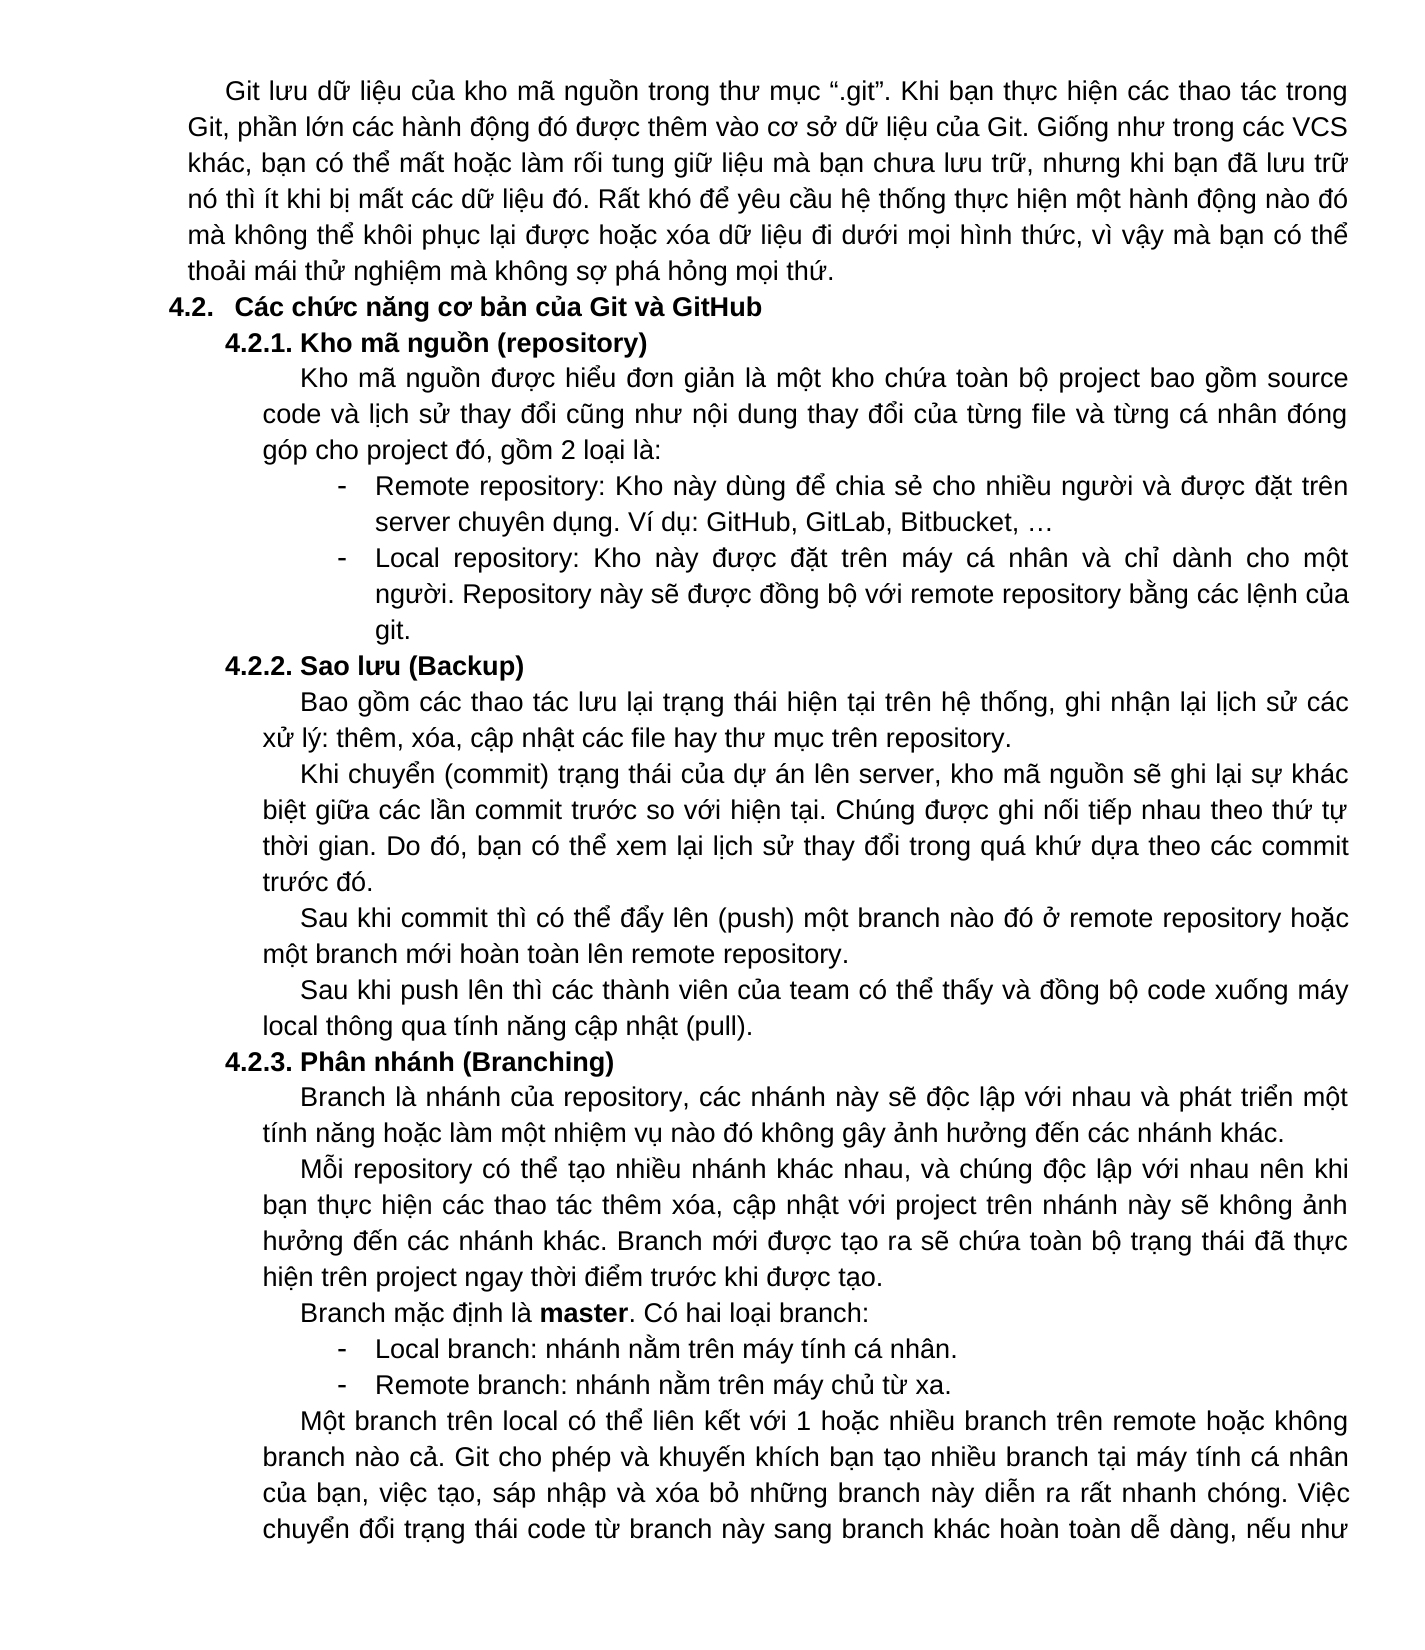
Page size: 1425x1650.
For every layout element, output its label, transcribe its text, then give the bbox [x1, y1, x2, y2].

list Remote repository: Kho này dùng để chia sẻ cho nhiều người và được đặt trên server chuyên dụng. Ví dụ: GitHub, GitLab, Bitbucket, … [337, 470, 1350, 538]
list Bao gồm các thao tác lưu lại trạng thái hiện tại trên hệ thống, ghi nhận lại lịch sử các xử lý: thêm, xóa, cập nhật các file hay thư mục trên repository. [262, 686, 1350, 753]
list Local branch: nhánh nằm trên máy tính cá nhân. [337, 1333, 1350, 1364]
list Git lưu dữ liệu của kho mã nguồn trong thư mục “.git”. Khi bạn thực hiện các thao tác trong Git, phần lớn các hành động đó được thêm vào cơ sở dữ liệu của Git. Giống như trong các VCS khác, bạn có thể mất hoặc làm rối tung giữ liệu mà bạn chưa lưu trữ, nhưng khi bạn đã lưu trữ nó thì ít khi bị mất các dữ liệu đó. Rất khó để yêu cầu hệ thống thực hiện một hành động nào đó mà không thể khôi phục lại được hoặc xóa dữ liệu đi dưới mọi hình thức, vì vậy mà bạn có thể thoải mái thử nghiệm mà không sợ phá hỏng mọi thứ. [187, 75, 1350, 286]
list Kho mã nguồn (repository) [225, 327, 1350, 358]
list Mỗi repository có thể tạo nhiều nhánh khác nhau, và chúng độc lập với nhau nên khi bạn thực hiện các thao tác thêm xóa, cập nhật với project trên nhánh này sẽ không ảnh hưởng đến các nhánh khác. Branch mới được tạo ra sẽ chứa toàn bộ trạng thái đã thực hiện trên project ngay thời điểm trước khi được tạo. [262, 1153, 1350, 1292]
list Khi chuyển (commit) trạng thái của dự án lên server, kho mã nguồn sẽ ghi lại sự khác biệt giữa các lần commit trước so với hiện tại. Chúng được ghi nối tiếp nhau theo thứ tự thời gian. Do đó, bạn có thể xem lại lịch sử thay đổi trong quá khứ dựa theo các commit trước đó. [262, 758, 1350, 897]
list Sau khi commit thì có thể đẩy lên (push) một branch nào đó ở remote repository hoặc một branch mới hoàn toàn lên remote repository. [262, 902, 1350, 969]
list Kho mã nguồn được hiểu đơn giản là một kho chứa toàn bộ project bao gồm source code và lịch sử thay đổi cũng như nội dung thay đổi của từng file và từng cá nhân đóng góp cho project đó, gồm 2 loại là: [262, 362, 1350, 466]
list Branch mặc định là master. Có hai loại branch: [262, 1297, 1350, 1328]
list Các chức năng cơ bản của Git và GitHub [169, 291, 1350, 322]
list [262, 1405, 1350, 1544]
list Phân nhánh (Branching) [225, 1046, 1350, 1077]
list Remote branch: nhánh nằm trên máy chủ từ xa. [337, 1369, 1350, 1400]
list Branch là nhánh của repository, các nhánh này sẽ độc lập với nhau và phát triển một tính năng hoặc làm một nhiệm vụ nào đó không gây ảnh hưởng đến các nhánh khác. [262, 1081, 1350, 1149]
list Local repository: Kho này được đặt trên máy cá nhân và chỉ dành cho một người. Repository này sẽ được đồng bộ với remote repository bằng các lệnh của git. [337, 542, 1350, 646]
list Sau khi push lên thì các thành viên của team có thể thấy và đồng bộ code xuống máy local thông qua tính năng cập nhật (pull). [262, 974, 1350, 1041]
list Sao lưu (Backup) [225, 650, 1350, 681]
